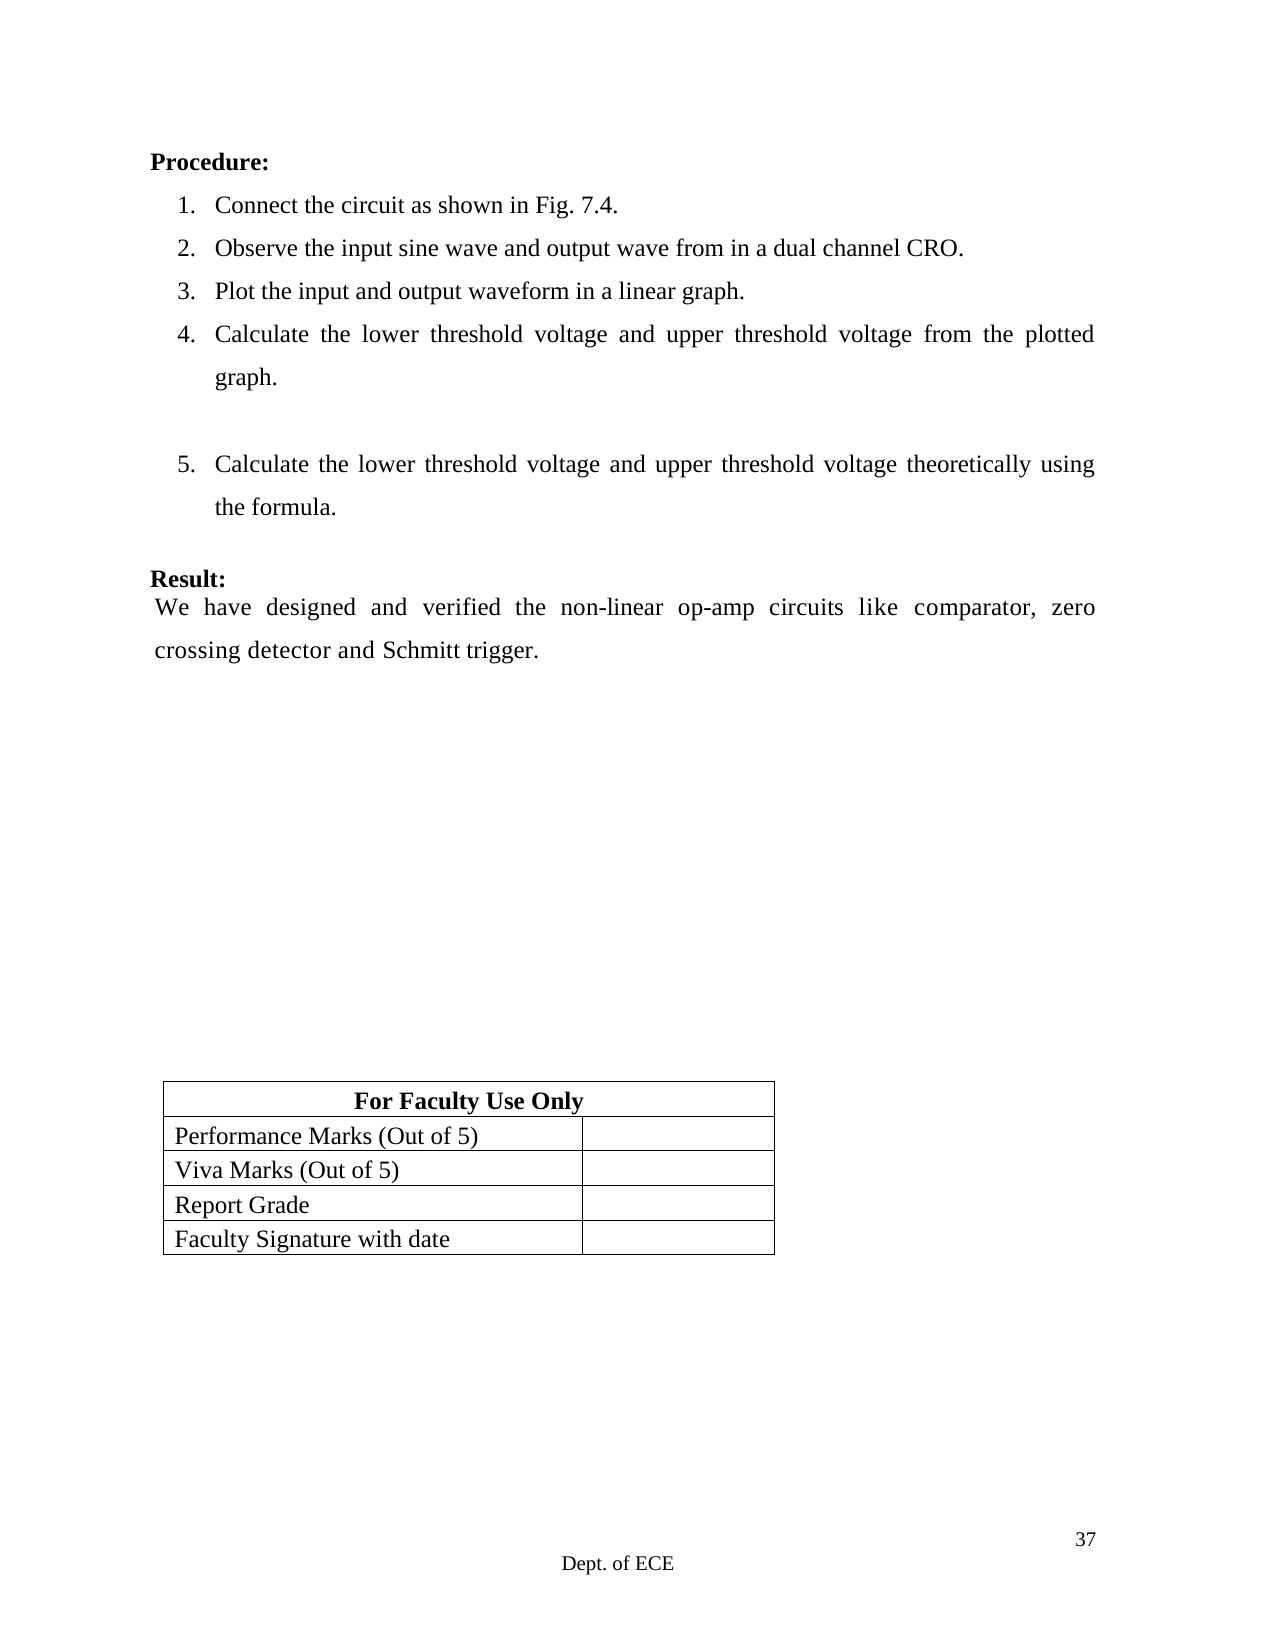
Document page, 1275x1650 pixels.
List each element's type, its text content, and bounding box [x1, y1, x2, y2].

list Calculate the lower threshold voltage and upper threshold voltage from the plotted graph. [177, 319, 1096, 391]
table_cell Faculty Signature with date [164, 1221, 582, 1254]
table_cell [583, 1221, 774, 1254]
table_cell Report Grade [164, 1186, 582, 1219]
table_cell [583, 1151, 774, 1185]
text We have designed and verified the non-linear op-amp circuits like comparator, zero crossing detector and Schmitt trigger. [154, 592, 1096, 664]
table_cell Performance Marks (Out of 5) [164, 1117, 582, 1150]
list Calculate the lower threshold voltage and upper threshold voltage theoretically using the formula. [177, 449, 1096, 521]
table_cell Viva Marks (Out of 5) [164, 1151, 582, 1185]
text Result: [150, 564, 1096, 592]
list Connect the circuit as shown in Fig. 7.4. [177, 190, 1096, 219]
text Procedure: [150, 147, 1096, 176]
list Observe the input sine wave and output wave from in a dual channel CRO. [177, 233, 1096, 262]
table_cell [583, 1186, 774, 1219]
table_cell [583, 1117, 774, 1150]
table_header For Faculty Use Only [164, 1082, 774, 1116]
list Plot the input and output waveform in a linear graph. [177, 276, 1096, 305]
